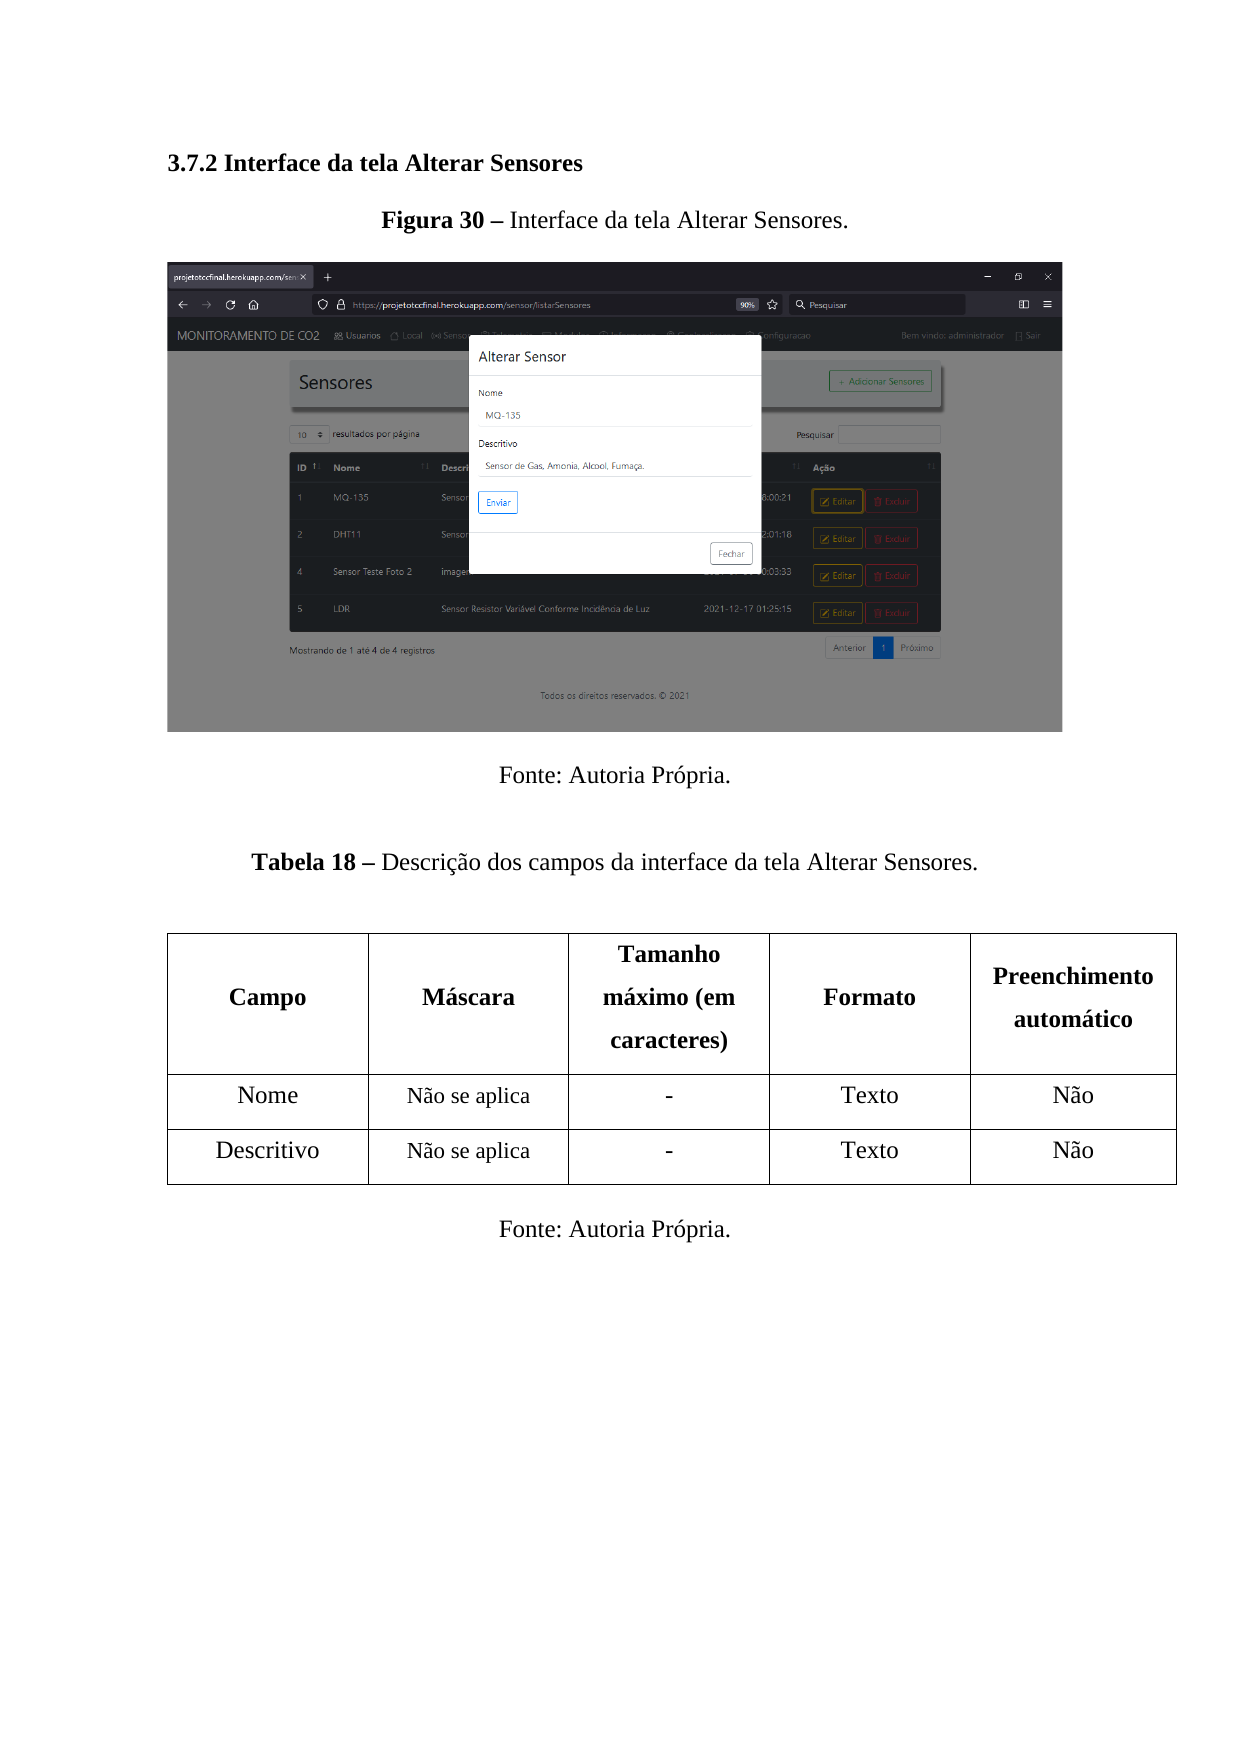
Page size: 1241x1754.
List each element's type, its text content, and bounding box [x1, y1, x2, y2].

table_header Máscara [369, 934, 568, 1074]
table_header Campo [168, 934, 368, 1074]
table_cell Não se aplica [369, 1075, 568, 1129]
table_cell Texto [770, 1075, 970, 1129]
picture [167, 262, 1063, 732]
table_header Tamanho máximo (em caracteres) [569, 934, 769, 1074]
table_cell Não se aplica [369, 1130, 568, 1184]
table_cell Nome [168, 1075, 368, 1129]
text Figura 30 – Interface da tela Alterar Sensores. [167, 205, 1062, 234]
table_cell - [569, 1075, 769, 1129]
text Fonte: Autoria Própria. [167, 761, 1062, 789]
table_cell Texto [770, 1130, 970, 1184]
table_cell Não [971, 1075, 1176, 1129]
table_header Preenchimento automático [971, 934, 1176, 1074]
text Tabela 18 – Descrição dos campos da interface da tela Alterar Sensores. [167, 847, 1062, 876]
text 3.7.2 Interface da tela Alterar Sensores [167, 148, 1062, 176]
table_cell Não [971, 1130, 1176, 1184]
text Fonte: Autoria Própria. [167, 1214, 1062, 1242]
table_cell Descritivo [168, 1130, 368, 1184]
table_header Formato [770, 934, 970, 1074]
table_cell - [569, 1130, 769, 1184]
